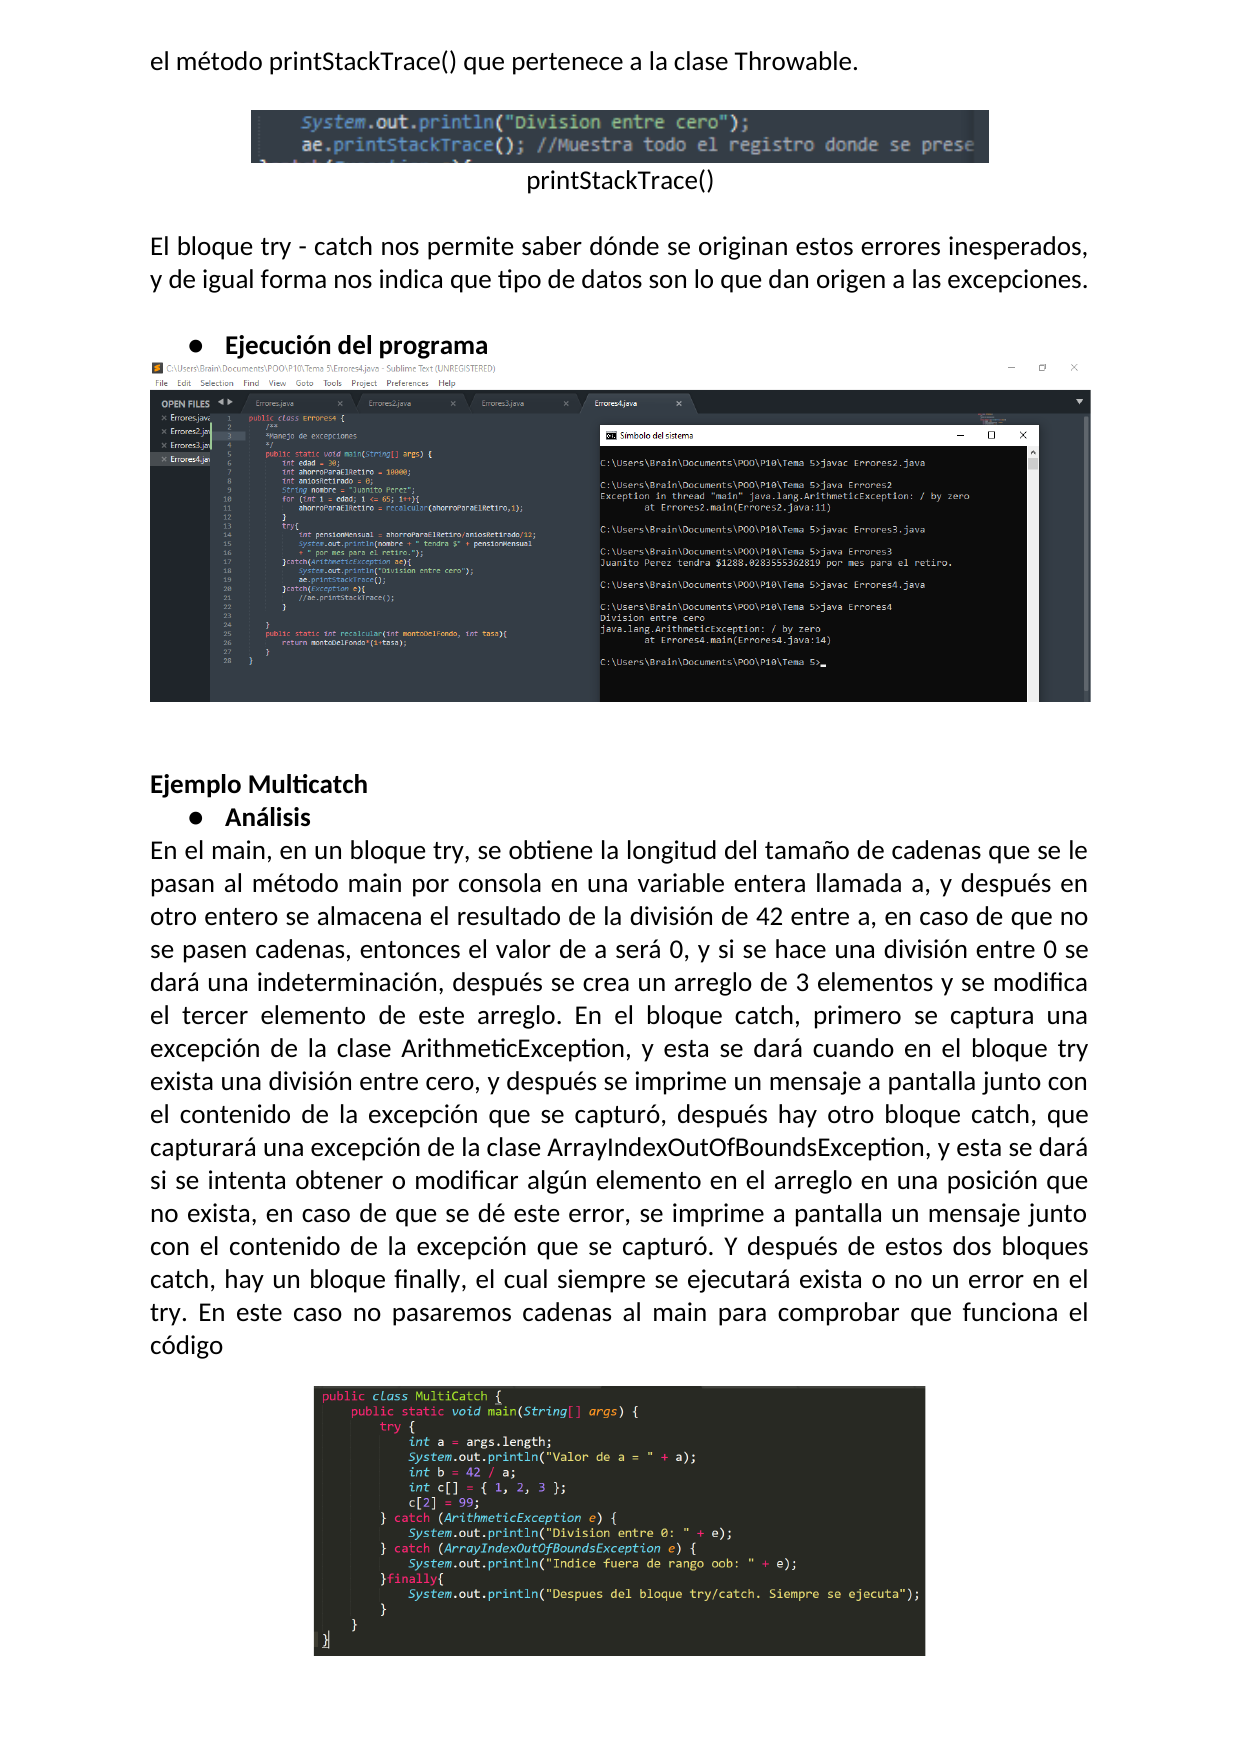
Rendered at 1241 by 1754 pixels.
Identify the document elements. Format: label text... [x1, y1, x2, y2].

picture [150, 361, 1091, 702]
list Ejecución del programa [187, 328, 1090, 361]
picture [251, 110, 989, 163]
text printStackTrace() [150, 163, 1090, 196]
text Ejemplo Multicatch [150, 767, 1090, 800]
picture [313, 1386, 926, 1656]
list Análisis [187, 800, 1090, 833]
text El bloque try - catch nos permite saber dónde se originan estos errores inesperados, y de igual forma nos indica que tipo de datos son lo que dan origen a las excepciones. [150, 229, 1090, 295]
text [150, 44, 1090, 77]
text En el main, en un bloque try, se obtiene la longitud del tamaño de cadenas que se le pasan al método main por consola en una variable entera llamada a, y después en otro entero se almacena el resultado de la división de 42 entre a, en caso de que no se pasen cadenas, entonces el valor de a será 0, y si se hace una división entre 0 se dará una indeterminación, después se crea un arreglo de 3 elementos y se modifica el tercer elemento de este arreglo. En el bloque catch, primero se captura una excepción de la clase ArithmeticException, y esta se dará cuando en el bloque try exista una división entre cero, y después se imprime un mensaje a pantalla junto con el contenido de la excepción que se capturó, después hay otro bloque catch, que capturará una excepción de la clase ArrayIndexOutOfBoundsException, y esta se dará si se intenta obtener o modificar algún elemento en el arreglo en una posición que no exista, en caso de que se dé este error, se imprime a pantalla un mensaje junto con el contenido de la excepción que se capturó. Y después de estos dos bloques catch, hay un bloque finally, el cual siempre se ejecutará exista o no un error en el try. En este caso no pasaremos cadenas al main para comprobar que funciona el código [150, 833, 1090, 1362]
